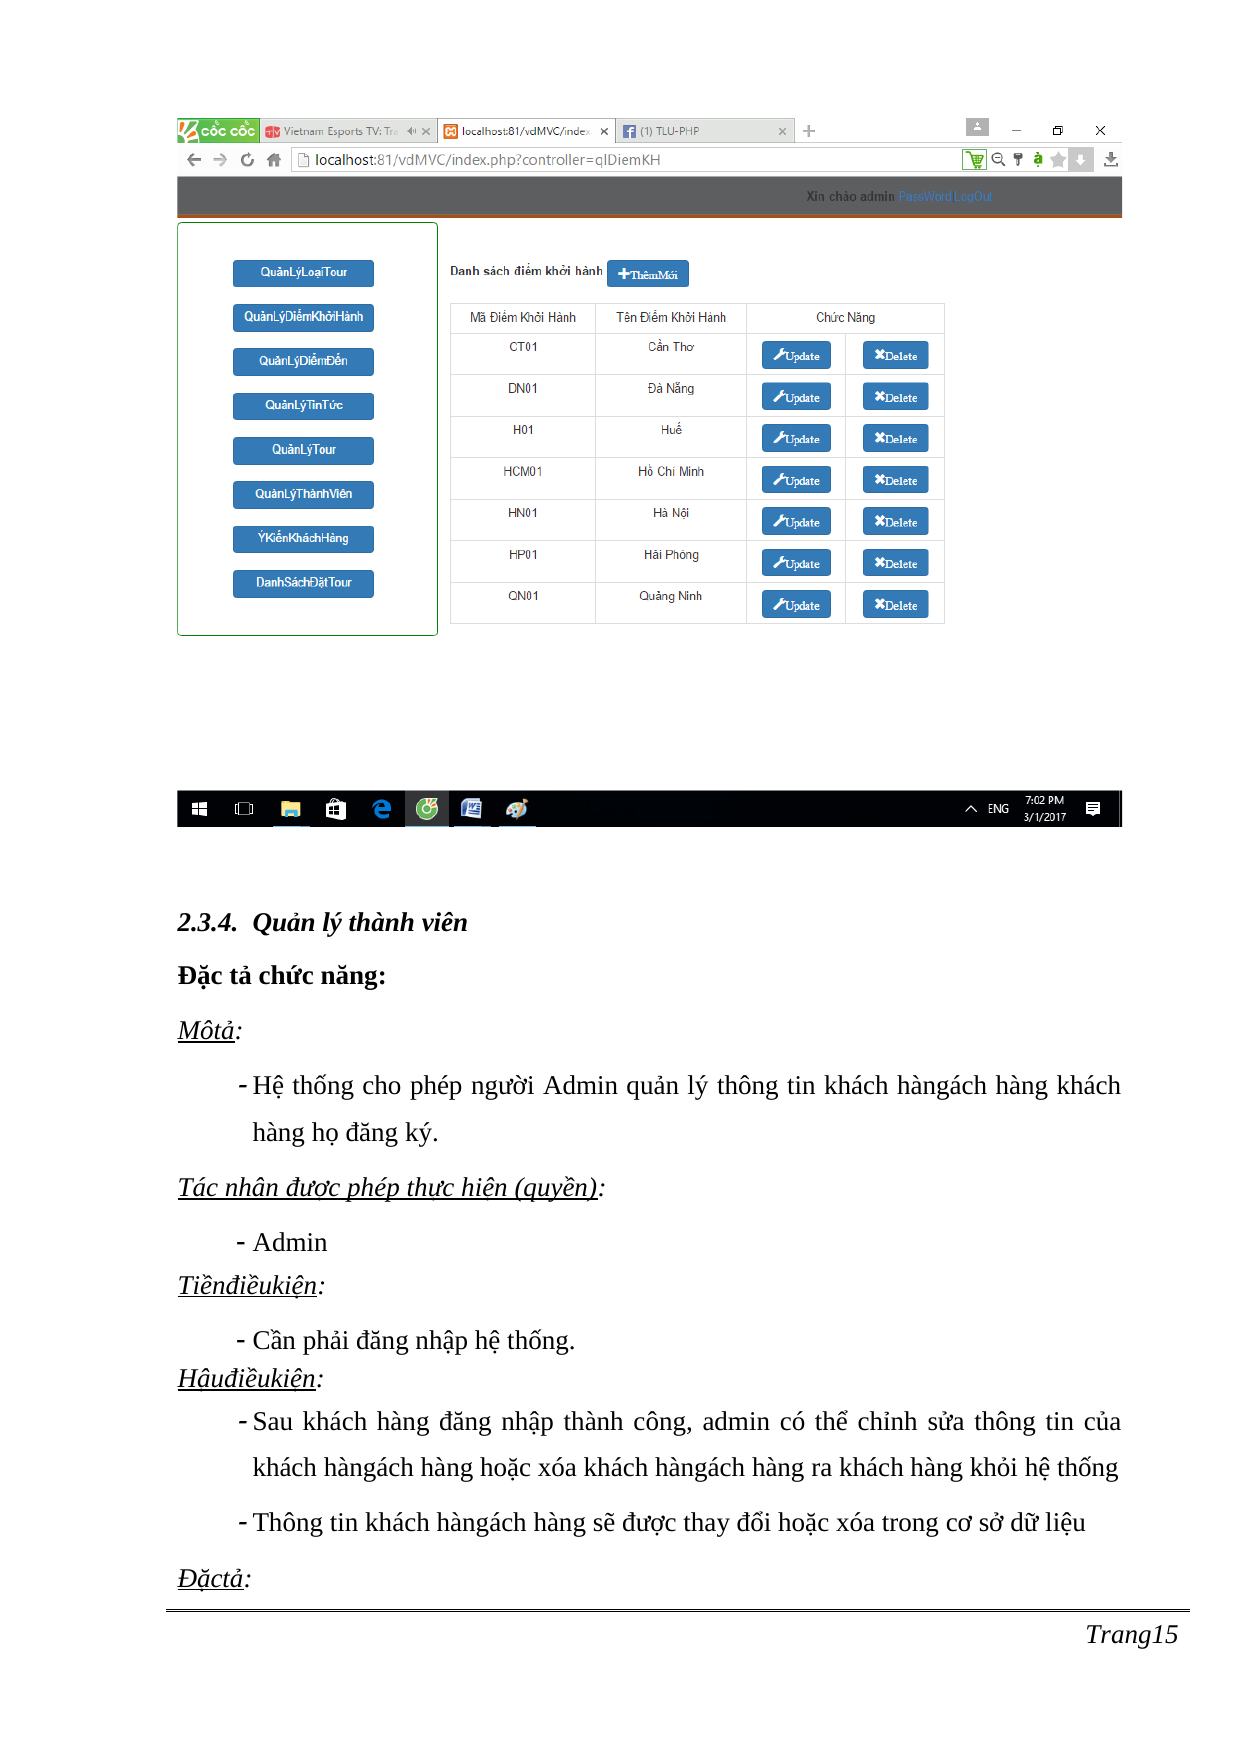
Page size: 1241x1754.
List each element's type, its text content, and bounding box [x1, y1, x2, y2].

list Cần phải đăng nhập hệ thống. [236, 1324, 1122, 1355]
text Tác nhân được phép thực hiện (quyền): [177, 1171, 1122, 1202]
text Tiềnđiềukiện: [177, 1269, 1122, 1300]
text Đặctả: [177, 1562, 1122, 1593]
picture [177, 118, 1123, 827]
text Hậuđiềukiện: [177, 1362, 1122, 1393]
list Thông tin khách hàngách hàng sẽ được thay đổi hoặc xóa trong cơ sở dữ liệu [236, 1507, 1122, 1538]
list Sau khách hàng đăng nhập thành công, admin có thể chỉnh sửa thông tin của khách hàngách hàng hoặc xóa khách hàngách hàng ra khách hàng khỏi hệ thống [236, 1405, 1122, 1483]
list Hệ thống cho phép người Admin quản lý thông tin khách hàngách hàng khách hàng họ đăng ký. [236, 1069, 1122, 1147]
list Admin [236, 1226, 1122, 1257]
subtitle Quản lý thành viên [177, 906, 1122, 937]
text Đặc tả chức năng: [177, 959, 1122, 990]
text Môtả: [177, 1014, 1122, 1045]
